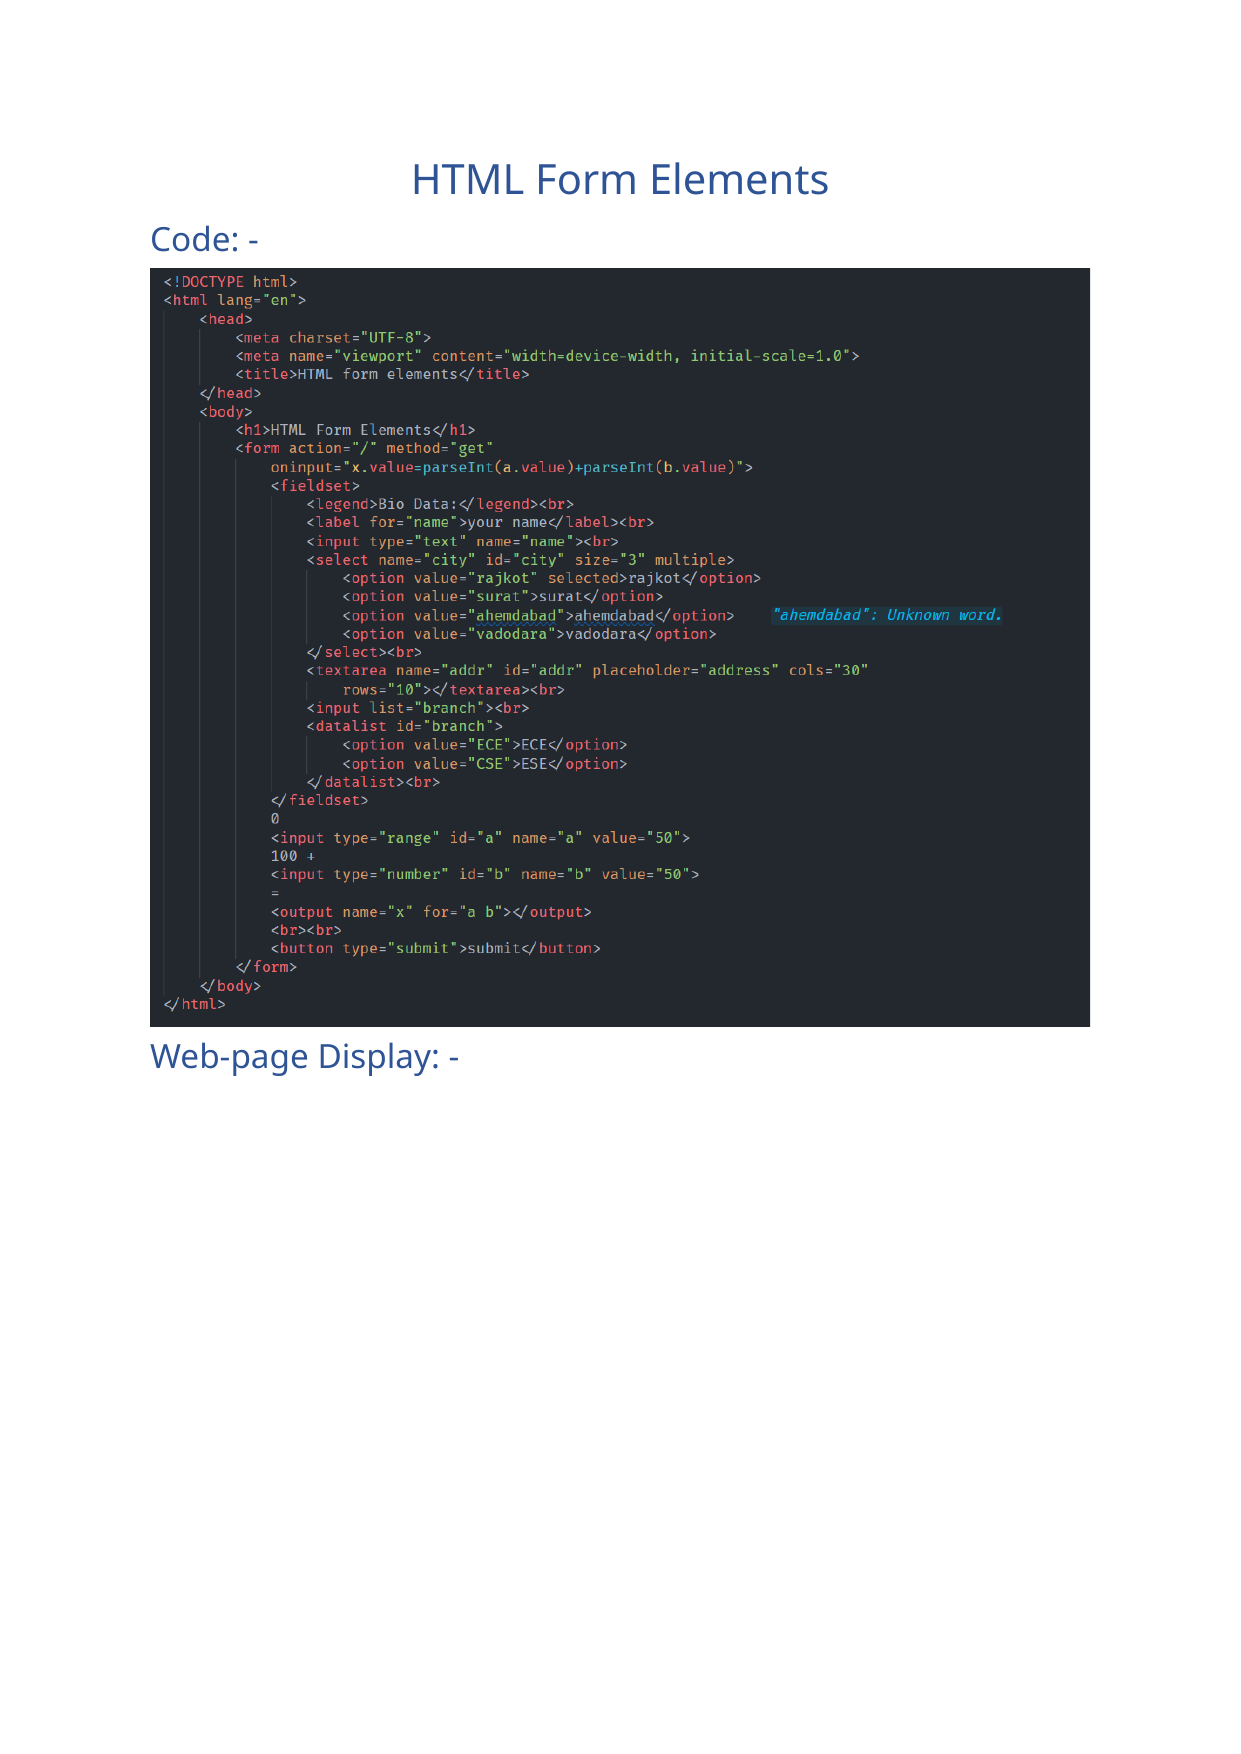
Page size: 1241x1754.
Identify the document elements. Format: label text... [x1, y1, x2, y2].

text Code: - [150, 215, 1090, 261]
text Web-page Display: - [150, 1033, 1090, 1078]
text HTML Form Elements [150, 150, 1090, 207]
picture [150, 268, 1091, 1027]
